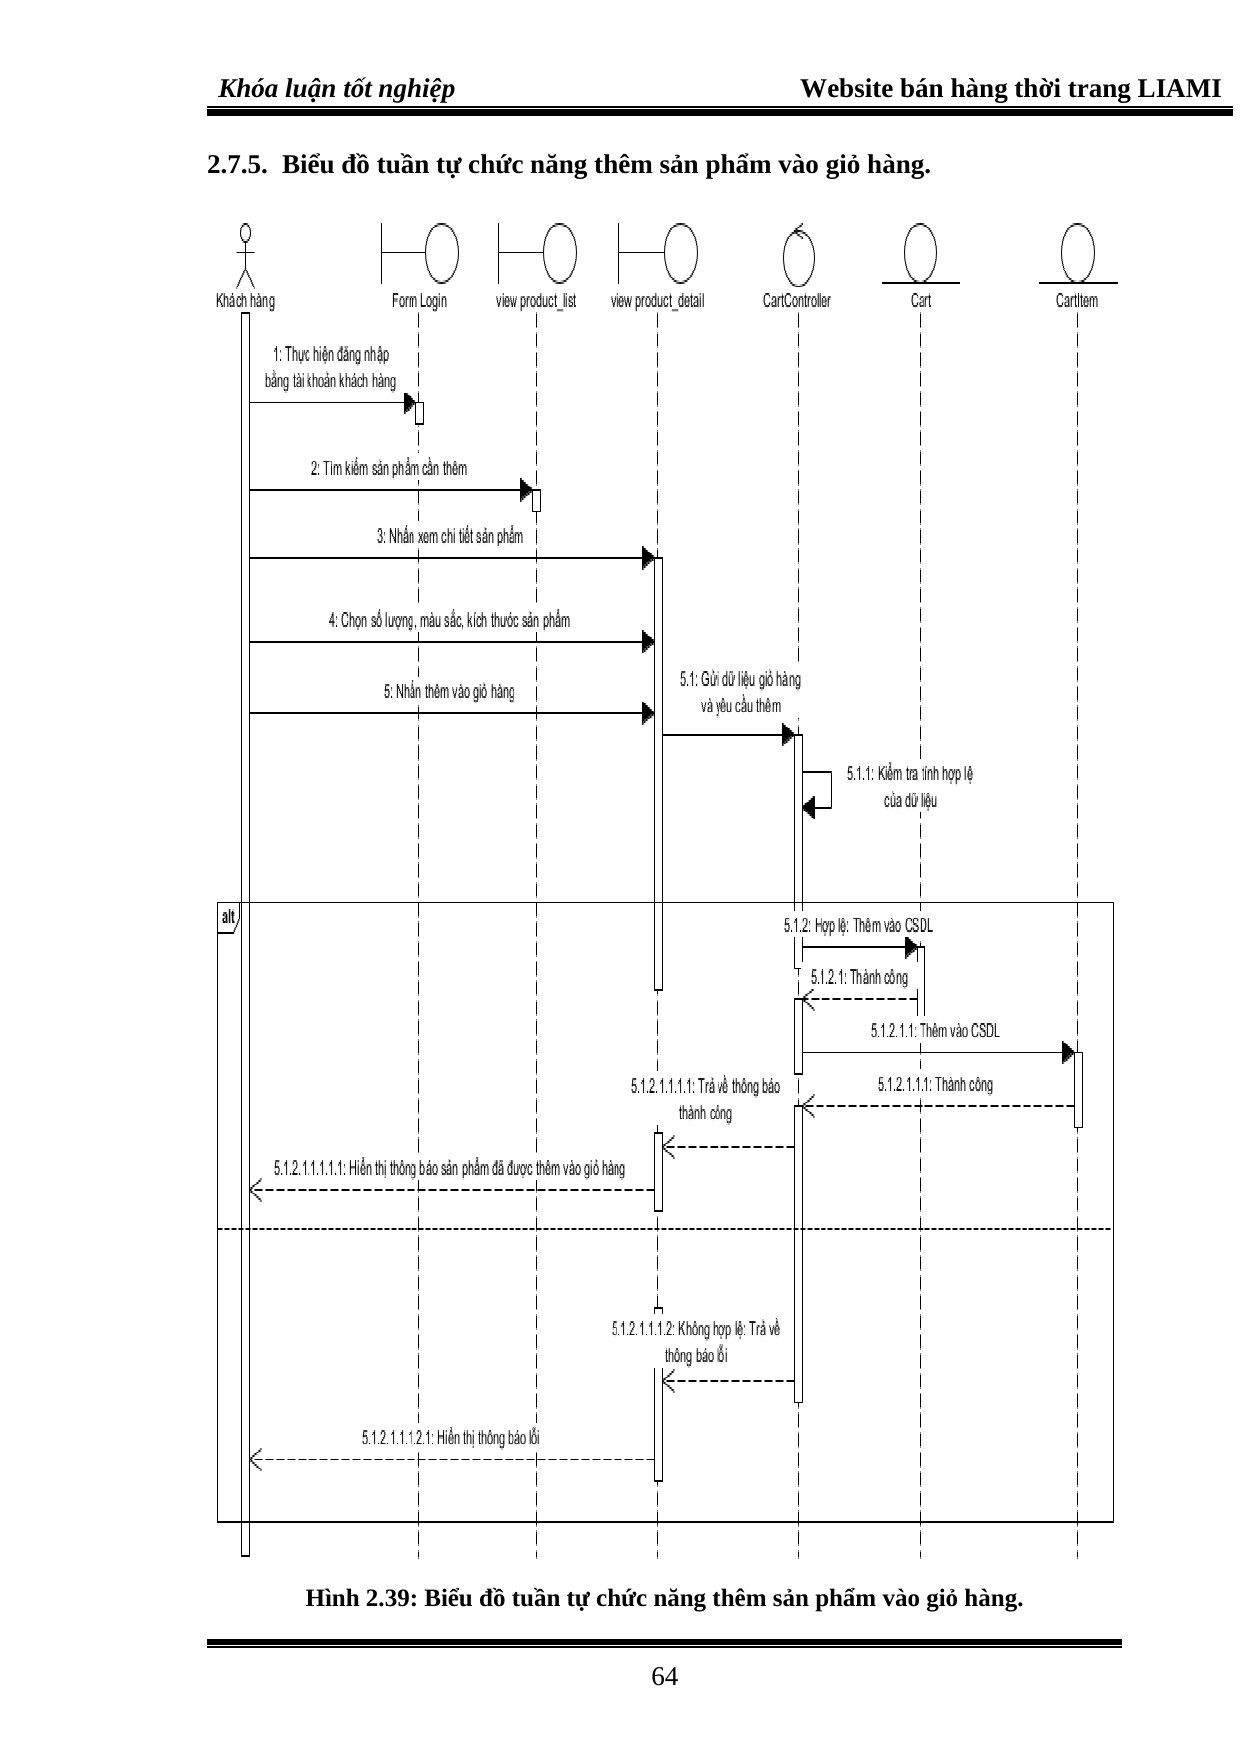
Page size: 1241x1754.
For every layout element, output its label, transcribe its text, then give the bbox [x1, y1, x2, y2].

text Hình 2.39: Biểu đồ tuần tự chức năng thêm sản phẩm vào giỏ hàng. [207, 1583, 1122, 1612]
list Biểu đồ tuần tự chức năng thêm sản phẩm vào giỏ hàng. [207, 148, 1122, 179]
picture [206, 204, 1129, 1577]
